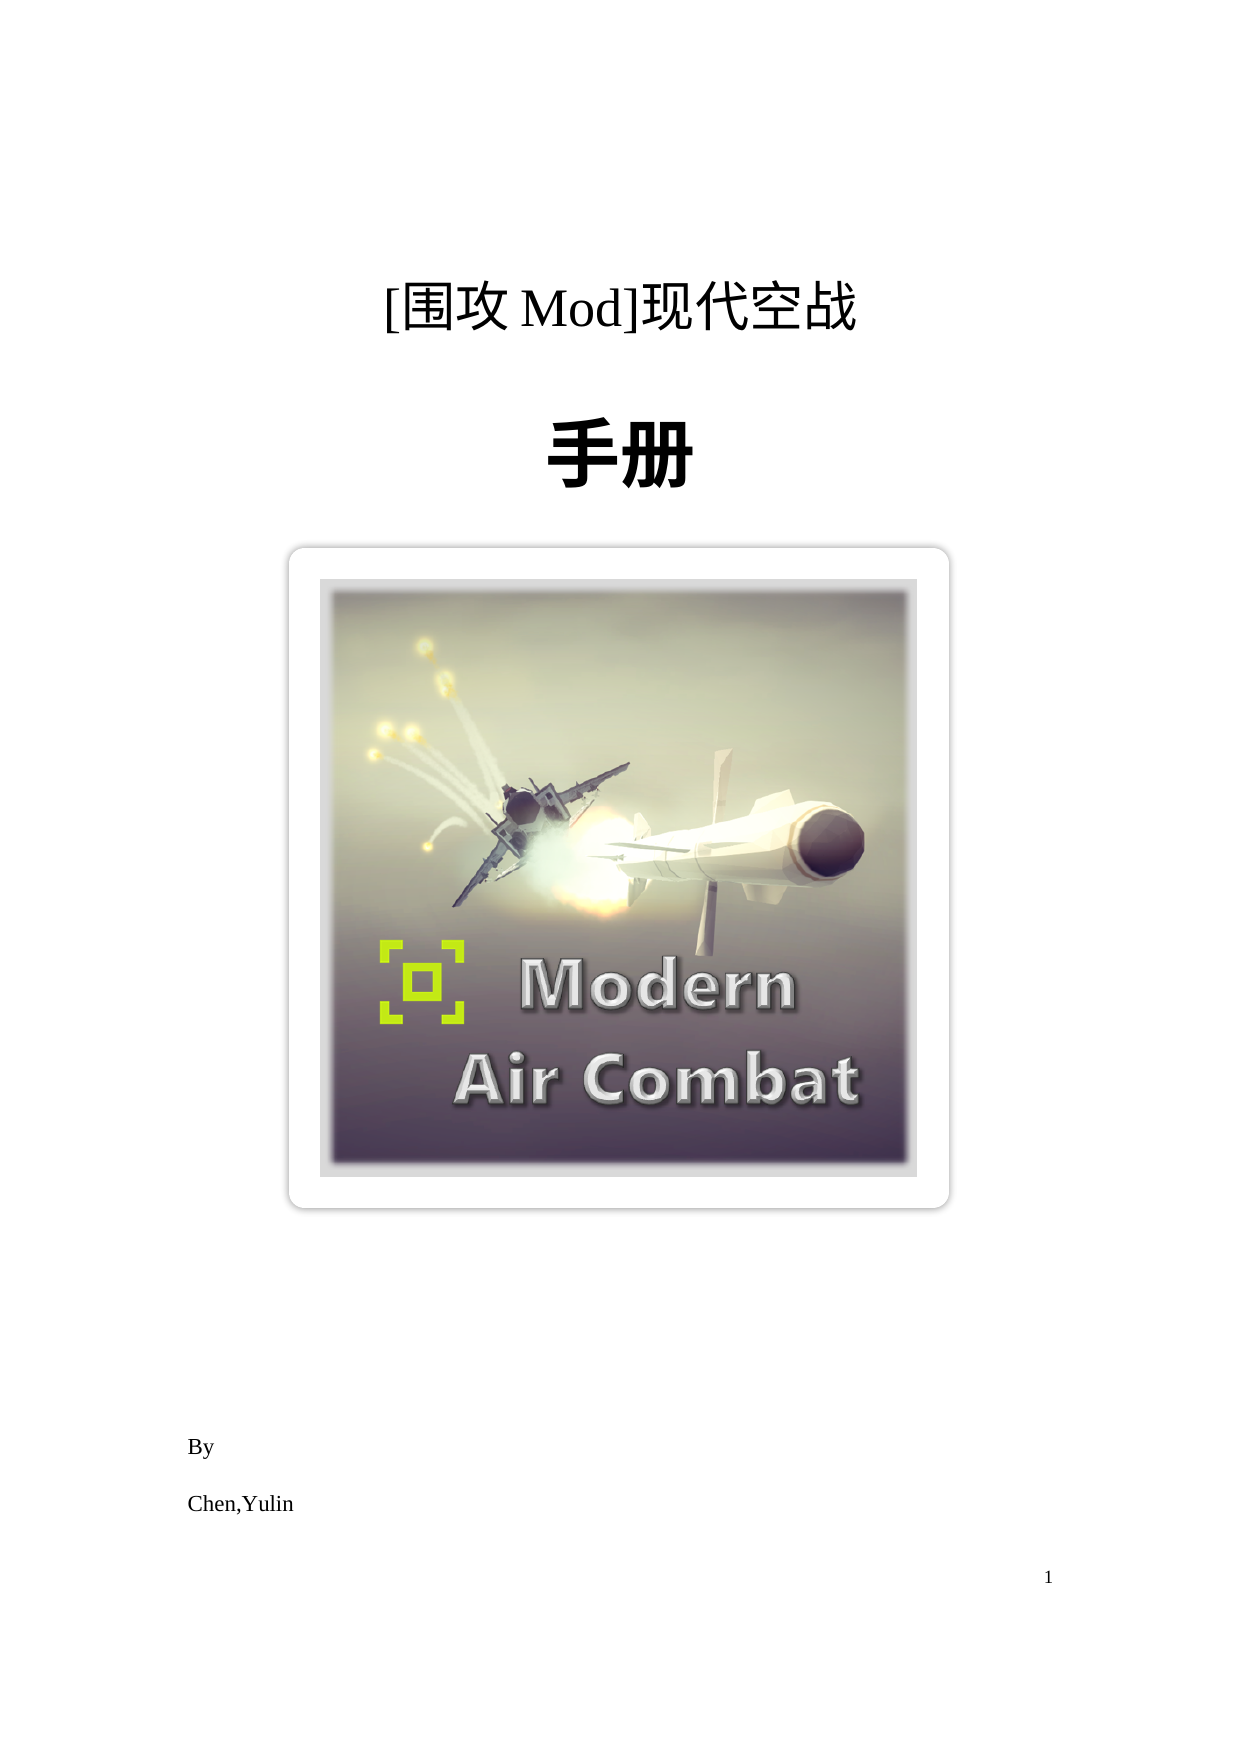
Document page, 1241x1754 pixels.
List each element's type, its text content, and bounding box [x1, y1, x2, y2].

picture [320, 579, 917, 1177]
text Chen,Yulin [187, 1487, 1053, 1520]
text 手册 [187, 384, 1053, 514]
text By [187, 1430, 1053, 1463]
text [围攻Mod]现代空战 [187, 254, 1053, 352]
